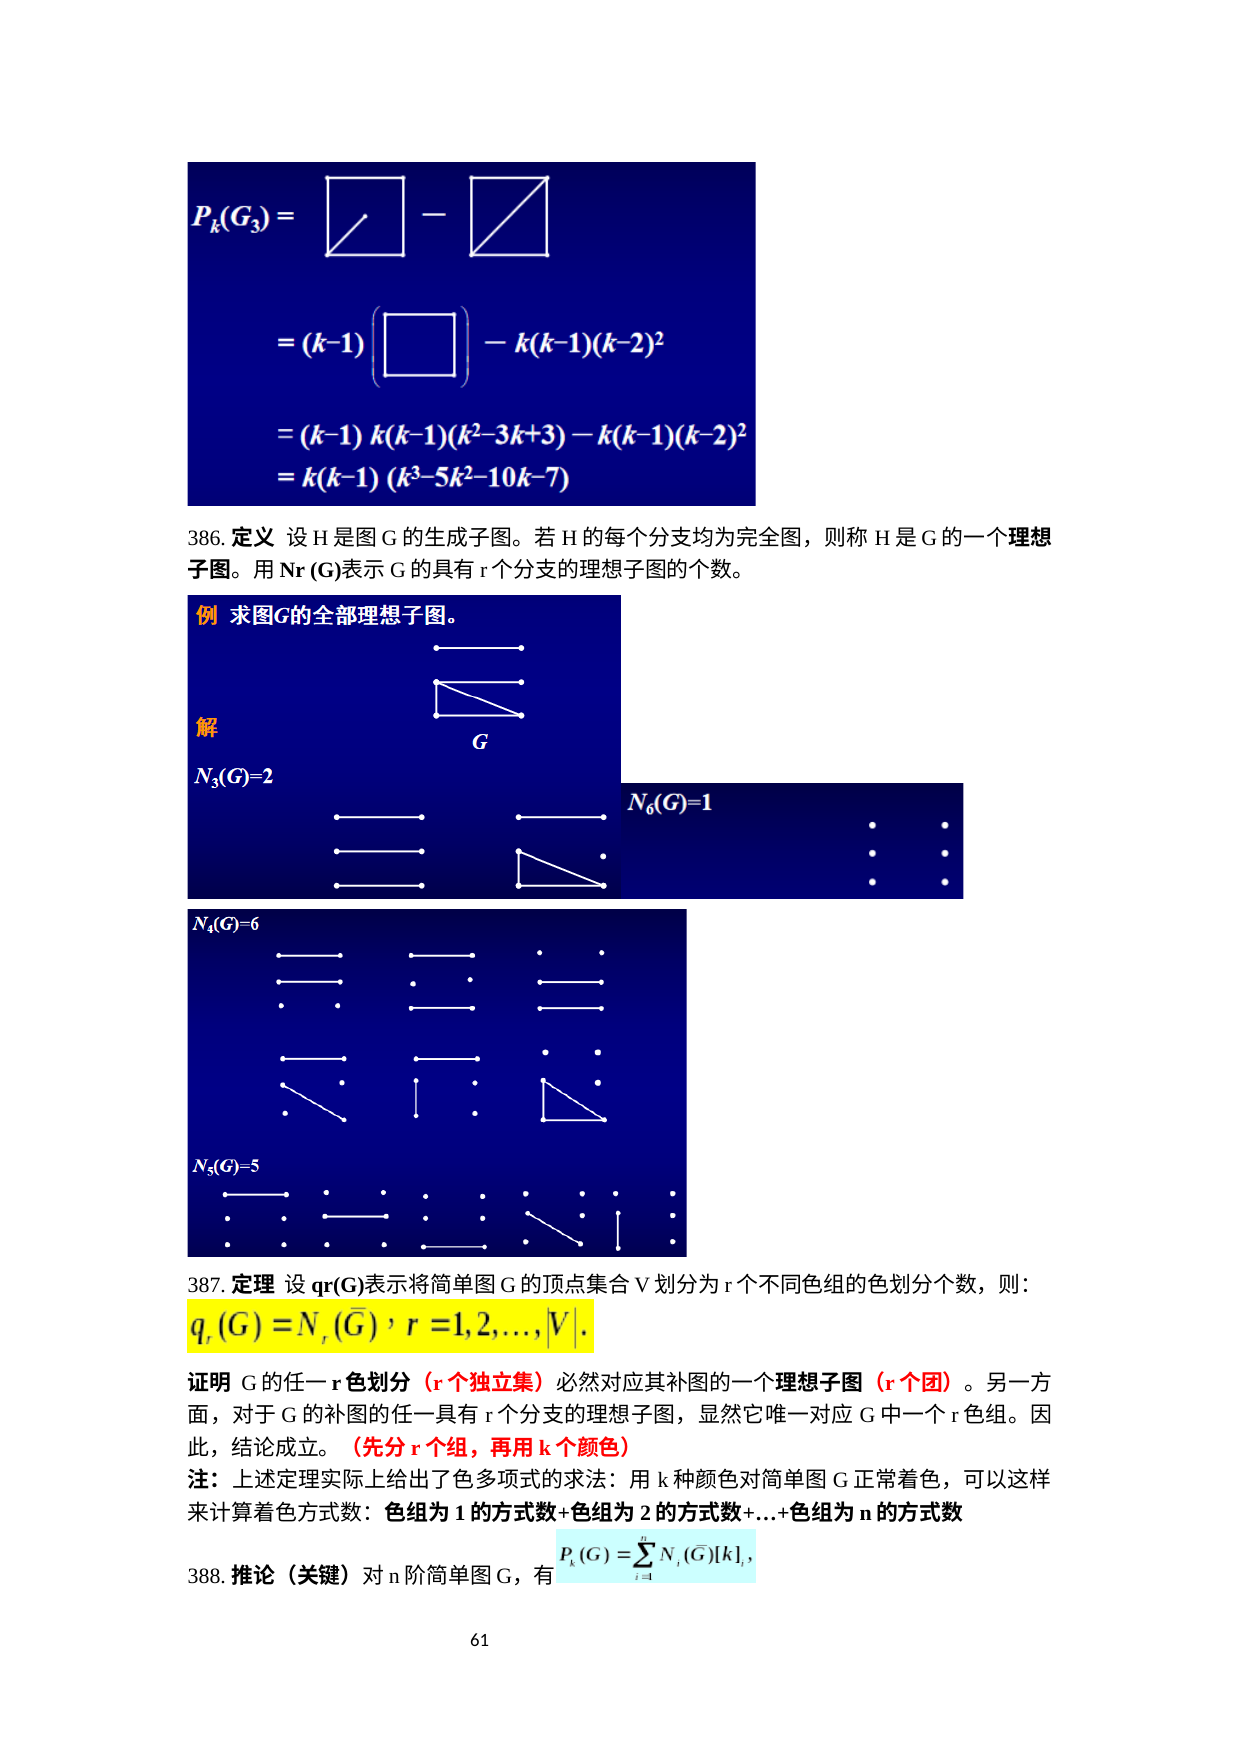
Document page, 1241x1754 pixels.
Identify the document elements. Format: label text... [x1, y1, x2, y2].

list 定义 设H是图G的生成子图。若H的每个分支均为完全图，则称H是G的一个理想子图。用Nr (G)表示G的具有r个分支的理想子图的个数。 [187, 519, 1053, 584]
list 证明 G的任一r色划分（r个独立集）必然对应其补图的一个理想子图（r个团）。另一方面，对于G的补图的任一具有r个分支的理想子图，显然它唯一对应G中一个r色组。因此，结论成立。（先分r个组，再用k个颜色） [187, 1364, 1053, 1462]
picture [187, 595, 964, 899]
list 注：上述定理实际上给出了色多项式的求法：用k种颜色对简单图G正常着色，可以这样来计算着色方式数：色组为1的方式数+色组为2的方式数+…+色组为n的方式数 [187, 1462, 1053, 1527]
list 推论（关键）对n阶简单图G，有 [187, 1527, 1053, 1592]
list 定理 设qr(G)表示将简单图G的顶点集合V划分为r个不同色组的色划分个数，则： [187, 1267, 1053, 1299]
picture [187, 909, 687, 1257]
picture [187, 162, 756, 506]
